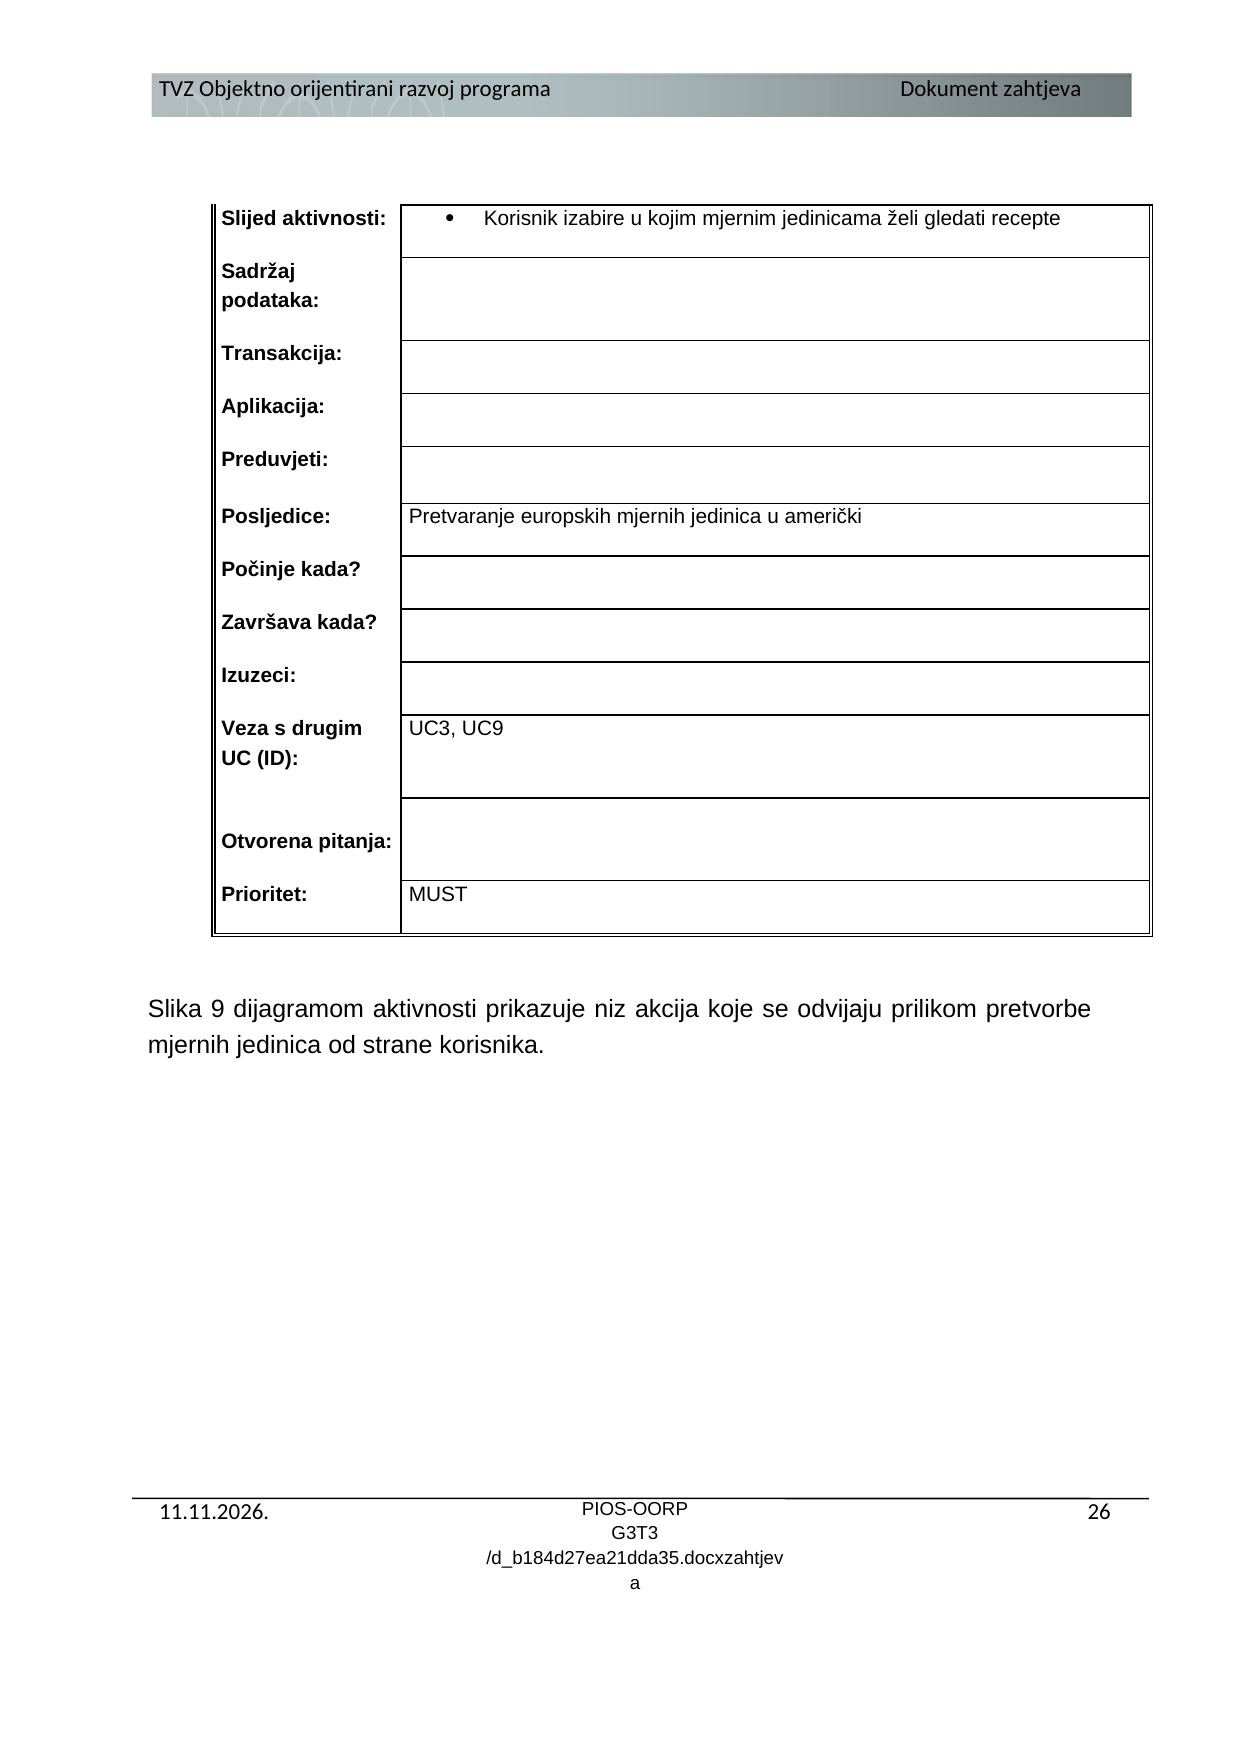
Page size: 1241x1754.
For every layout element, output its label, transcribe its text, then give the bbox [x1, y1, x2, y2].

table_cell UC3, UC9 [402, 716, 1149, 797]
table_cell [402, 341, 1149, 393]
table_cell Sadržaj podataka: [216, 257, 400, 340]
table_cell Otvorena pitanja: [216, 797, 400, 880]
table_cell Veza s drugim UC (ID): [216, 714, 400, 797]
table_cell Izuzeci: [216, 661, 400, 714]
table_cell [402, 663, 1149, 714]
text Slika 9 dijagramom aktivnosti prikazuje niz akcija koje se odvijaju prilikom pretvorbe mjernih jedinica od strane korisnika. [148, 994, 1093, 1059]
table_cell Posljedice: [216, 503, 400, 555]
table_cell Korisnik izabire u kojim mjernim jedinicama želi gledati recepte [402, 206, 1149, 257]
table_cell Završava kada? [216, 608, 400, 661]
table_cell Preduvjeti: [216, 446, 400, 502]
table_cell Prioritet: [216, 880, 400, 933]
table_cell [402, 610, 1149, 661]
table_cell Slijed aktivnosti: [216, 204, 400, 257]
table_cell [402, 394, 1149, 446]
table_cell Pretvaranje europskih mjernih jedinica u američki [402, 504, 1149, 555]
table_cell Počinje kada? [216, 555, 400, 608]
table_cell [402, 799, 1149, 880]
table_cell [402, 557, 1149, 608]
table_cell Aplikacija: [216, 393, 400, 446]
table_cell Transakcija: [216, 340, 400, 393]
picture [151, 73, 1132, 117]
table_cell MUST [402, 881, 1149, 933]
table_cell [402, 447, 1149, 502]
table_cell [402, 258, 1149, 340]
